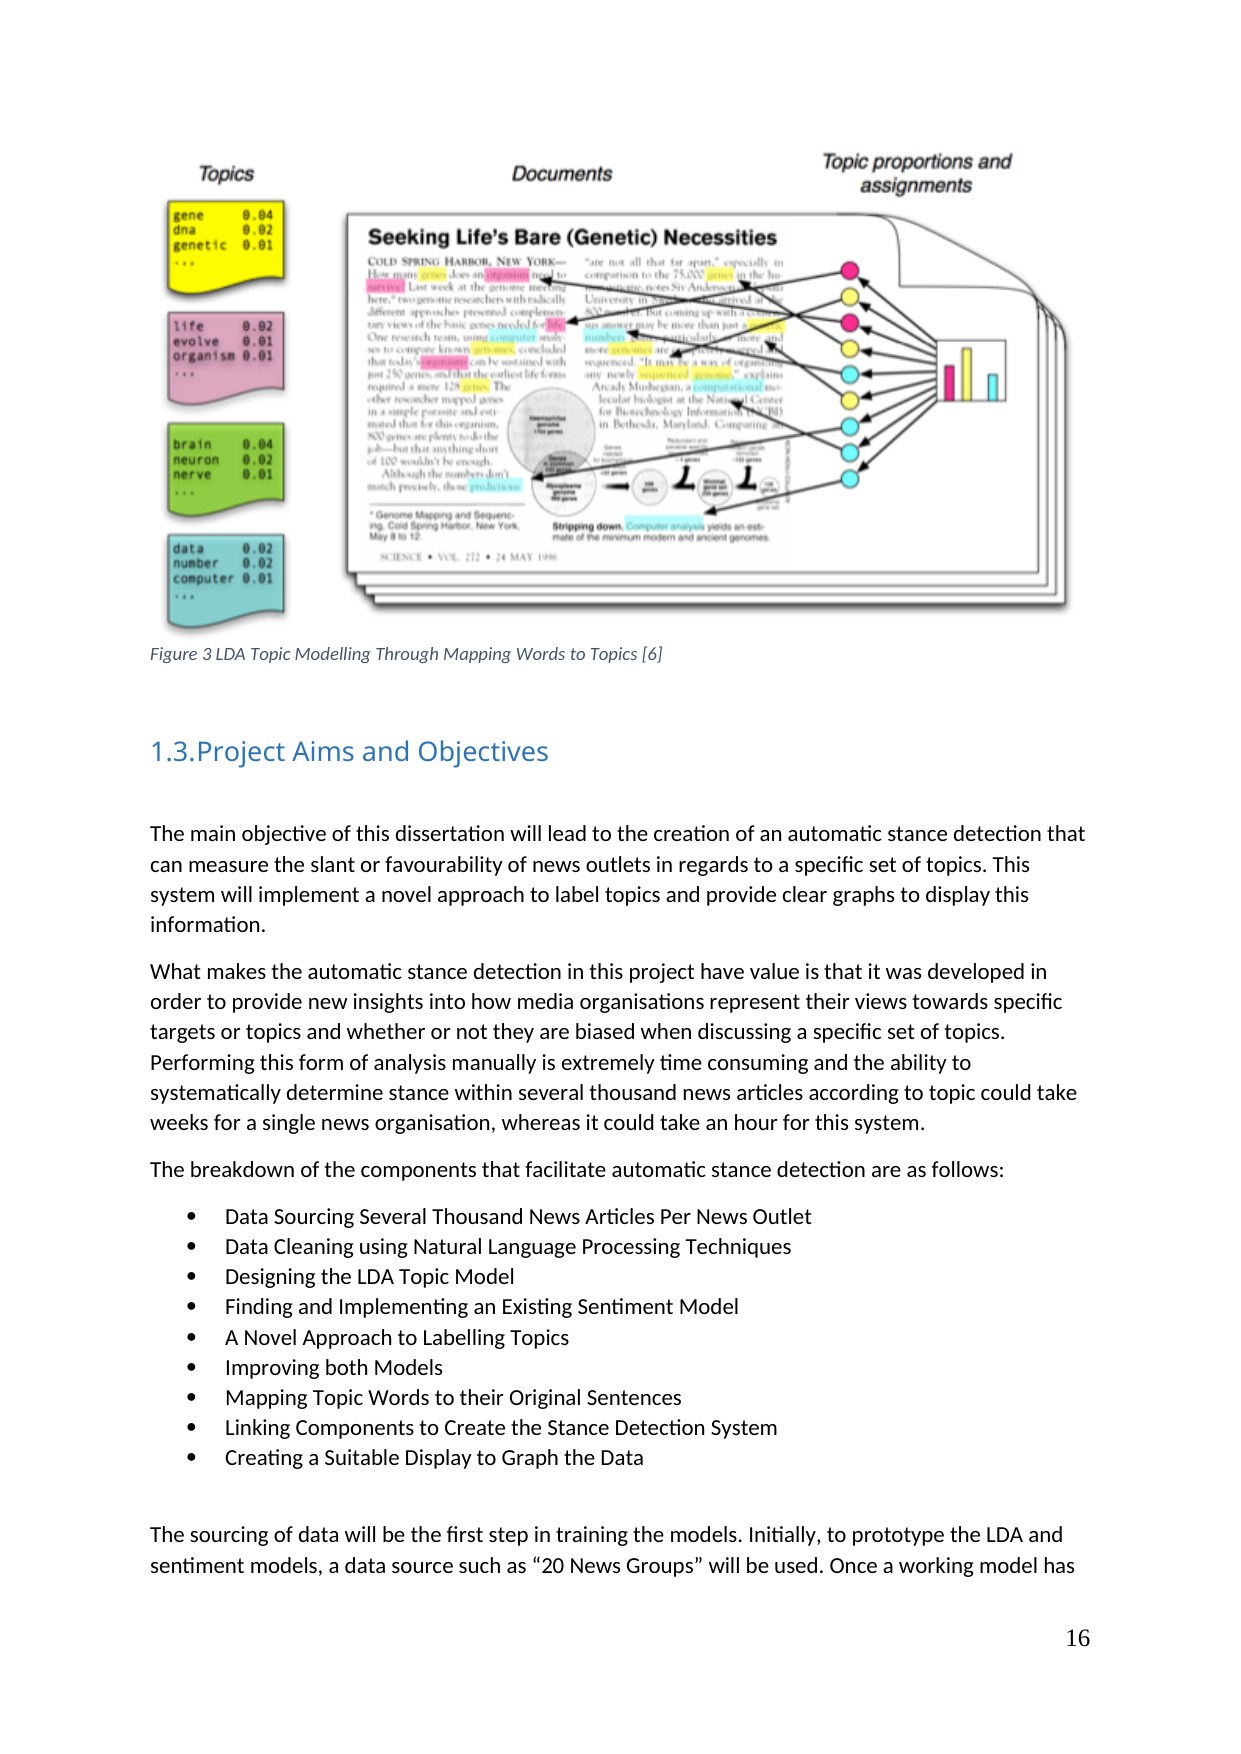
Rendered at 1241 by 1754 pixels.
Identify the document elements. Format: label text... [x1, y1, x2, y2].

list Designing the LDA Topic Model [187, 1262, 1090, 1290]
list Mapping Topic Words to their Original Sentences [187, 1383, 1090, 1411]
list A Novel Approach to Labelling Topics [187, 1323, 1090, 1351]
list Improving both Models [187, 1353, 1090, 1381]
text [150, 1521, 1090, 1579]
text What makes the automatic stance detection in this project have value is that it was developed in order to provide new insights into how media organisations represent their views towards specific targets or topics and whether or not they are biased when discussing a specific set of topics. Performing this form of analysis manually is extremely time consuming and the ability to systematically determine stance within several thousand news articles according to topic could take weeks for a single news organisation, whereas it could take an hour for this system. [150, 957, 1090, 1136]
picture [150, 150, 1088, 643]
list Data Sourcing Several Thousand News Articles Per News Outlet [187, 1202, 1090, 1230]
list Creating a Suitable Display to Graph the Data [187, 1443, 1090, 1472]
list Data Cleaning using Natural Language Processing Techniques [187, 1232, 1090, 1260]
list Linking Components to Create the Stance Detection System [187, 1413, 1090, 1441]
text The main objective of this dissertation will lead to the creation of an automatic stance detection that can measure the slant or favourability of news outlets in regards to a specific set of topics. This system will implement a novel approach to label topics and provide clear graphs to display this information. [150, 819, 1090, 938]
subtitle Project Aims and Objectives [150, 733, 1090, 770]
text The breakdown of the components that facilitate automatic stance detection are as follows: [150, 1155, 1090, 1183]
text Figure 3 LDA Topic Modelling Through Mapping Words to Topics [6] [150, 642, 1090, 665]
list Finding and Implementing an Existing Sentiment Model [187, 1292, 1090, 1321]
